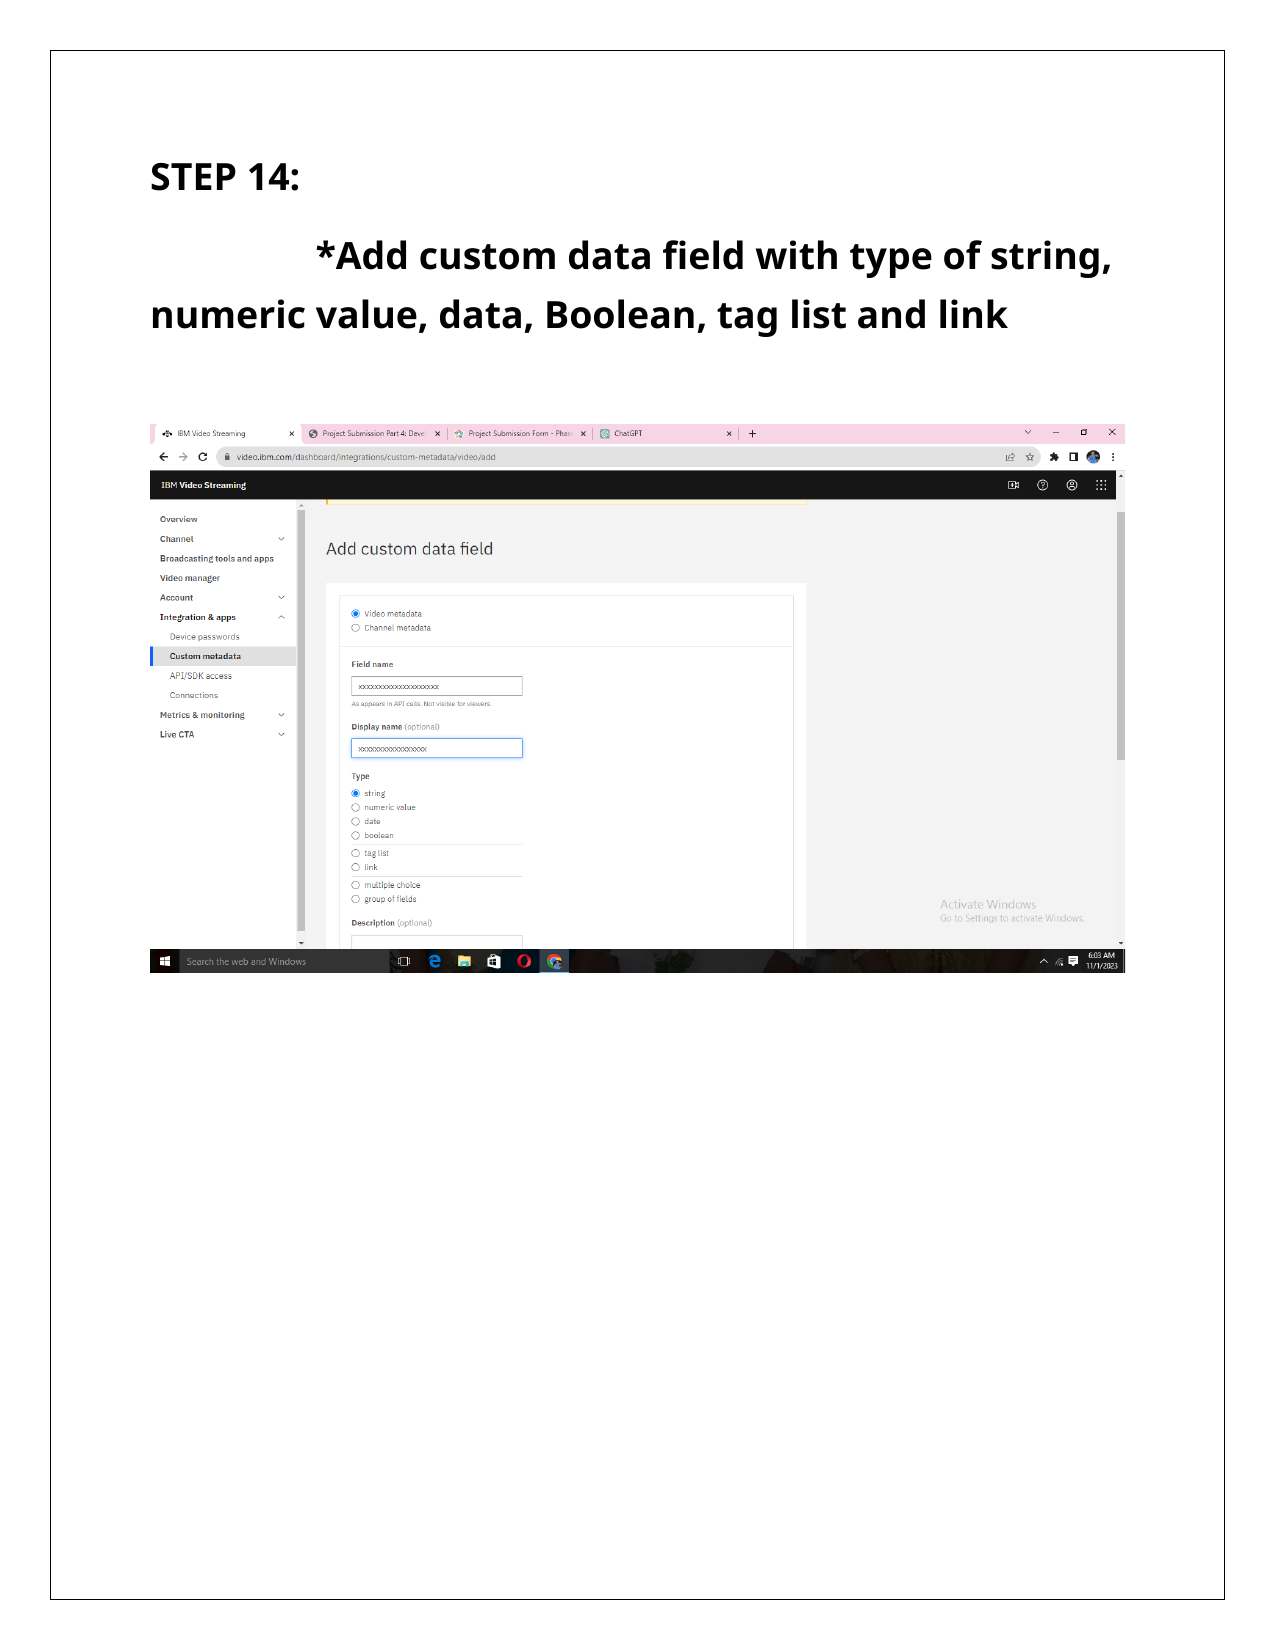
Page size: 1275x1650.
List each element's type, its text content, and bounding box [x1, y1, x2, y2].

picture [150, 424, 1125, 973]
text STEP 14: [150, 150, 1125, 201]
text *Add custom data field with type of string, numeric value, data, Boolean, tag list and link [150, 229, 1125, 339]
